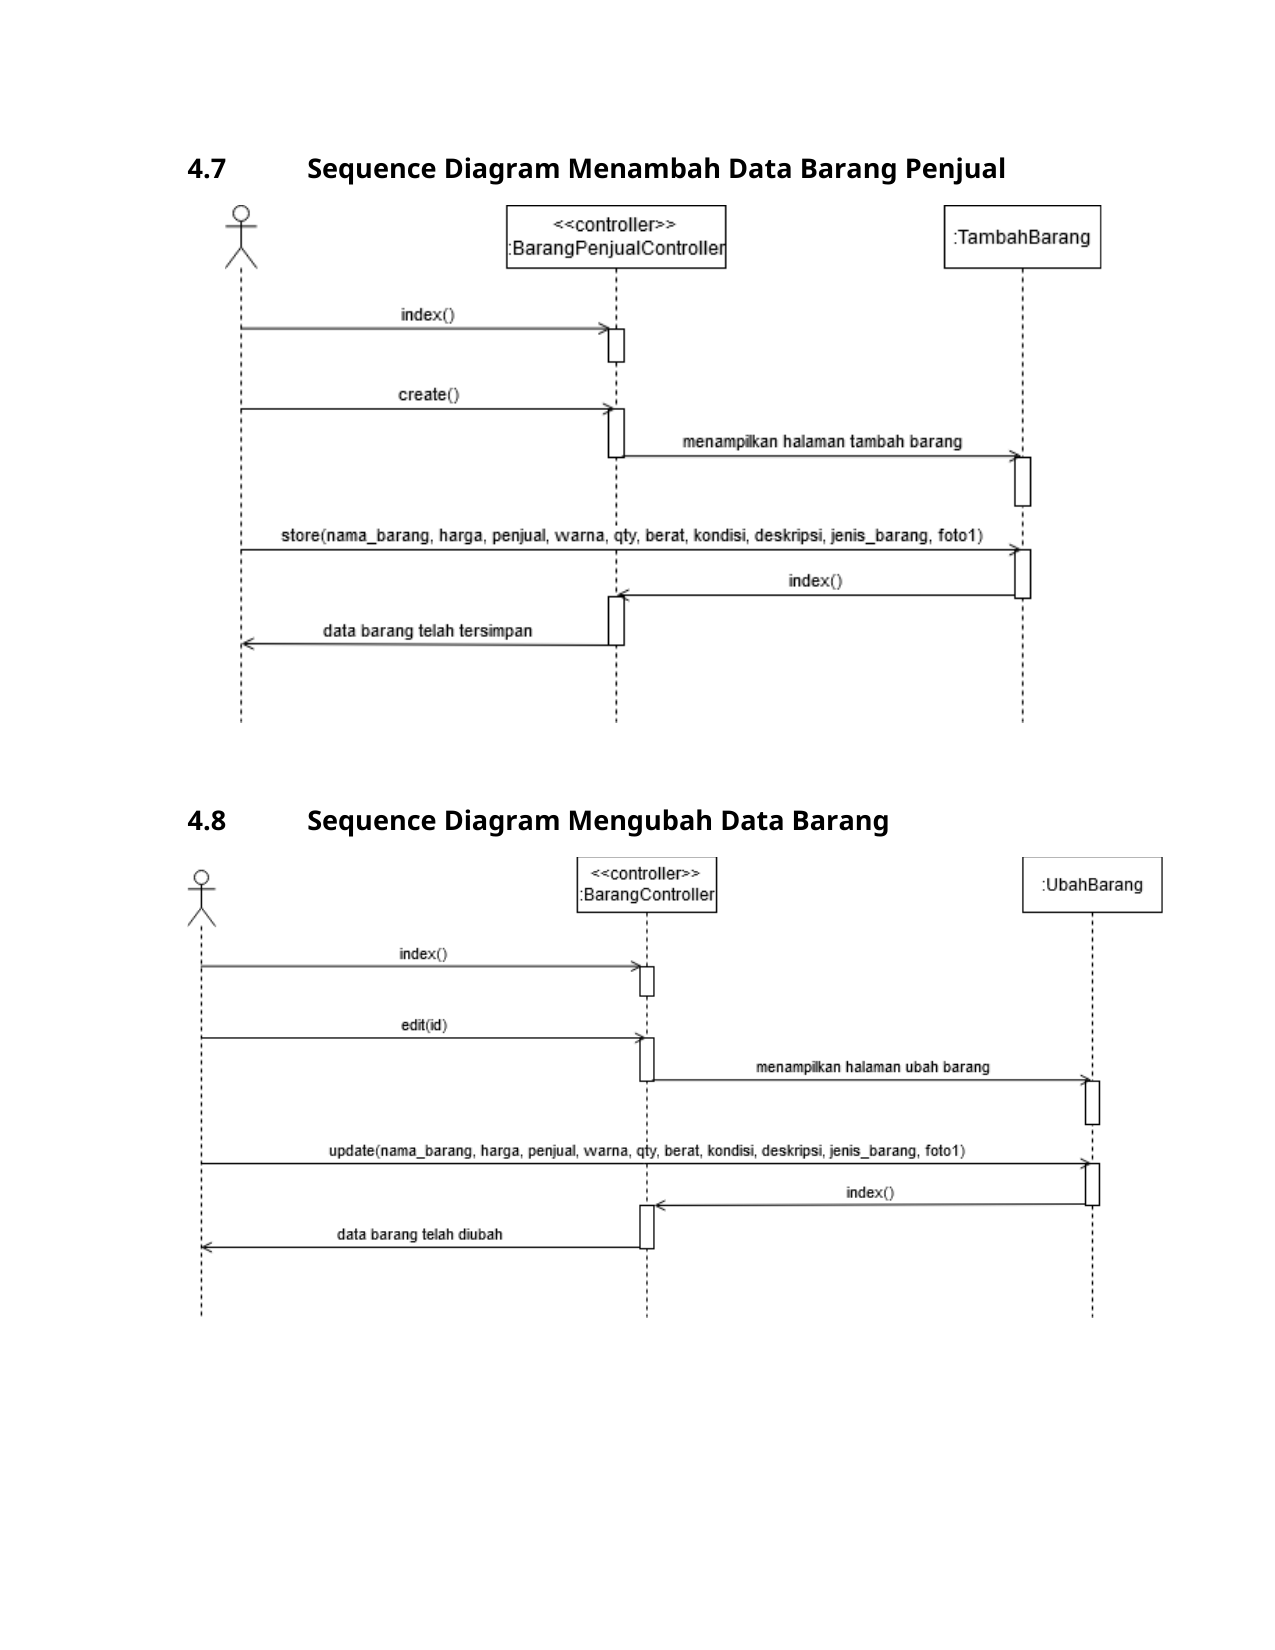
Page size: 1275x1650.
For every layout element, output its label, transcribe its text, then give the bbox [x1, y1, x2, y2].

picture [225, 205, 1102, 723]
subtitle Sequence Diagram Menambah Data Barang Penjual [187, 150, 1125, 187]
subtitle Sequence Diagram Mengubah Data Barang [187, 802, 1125, 839]
picture [187, 857, 1163, 1318]
